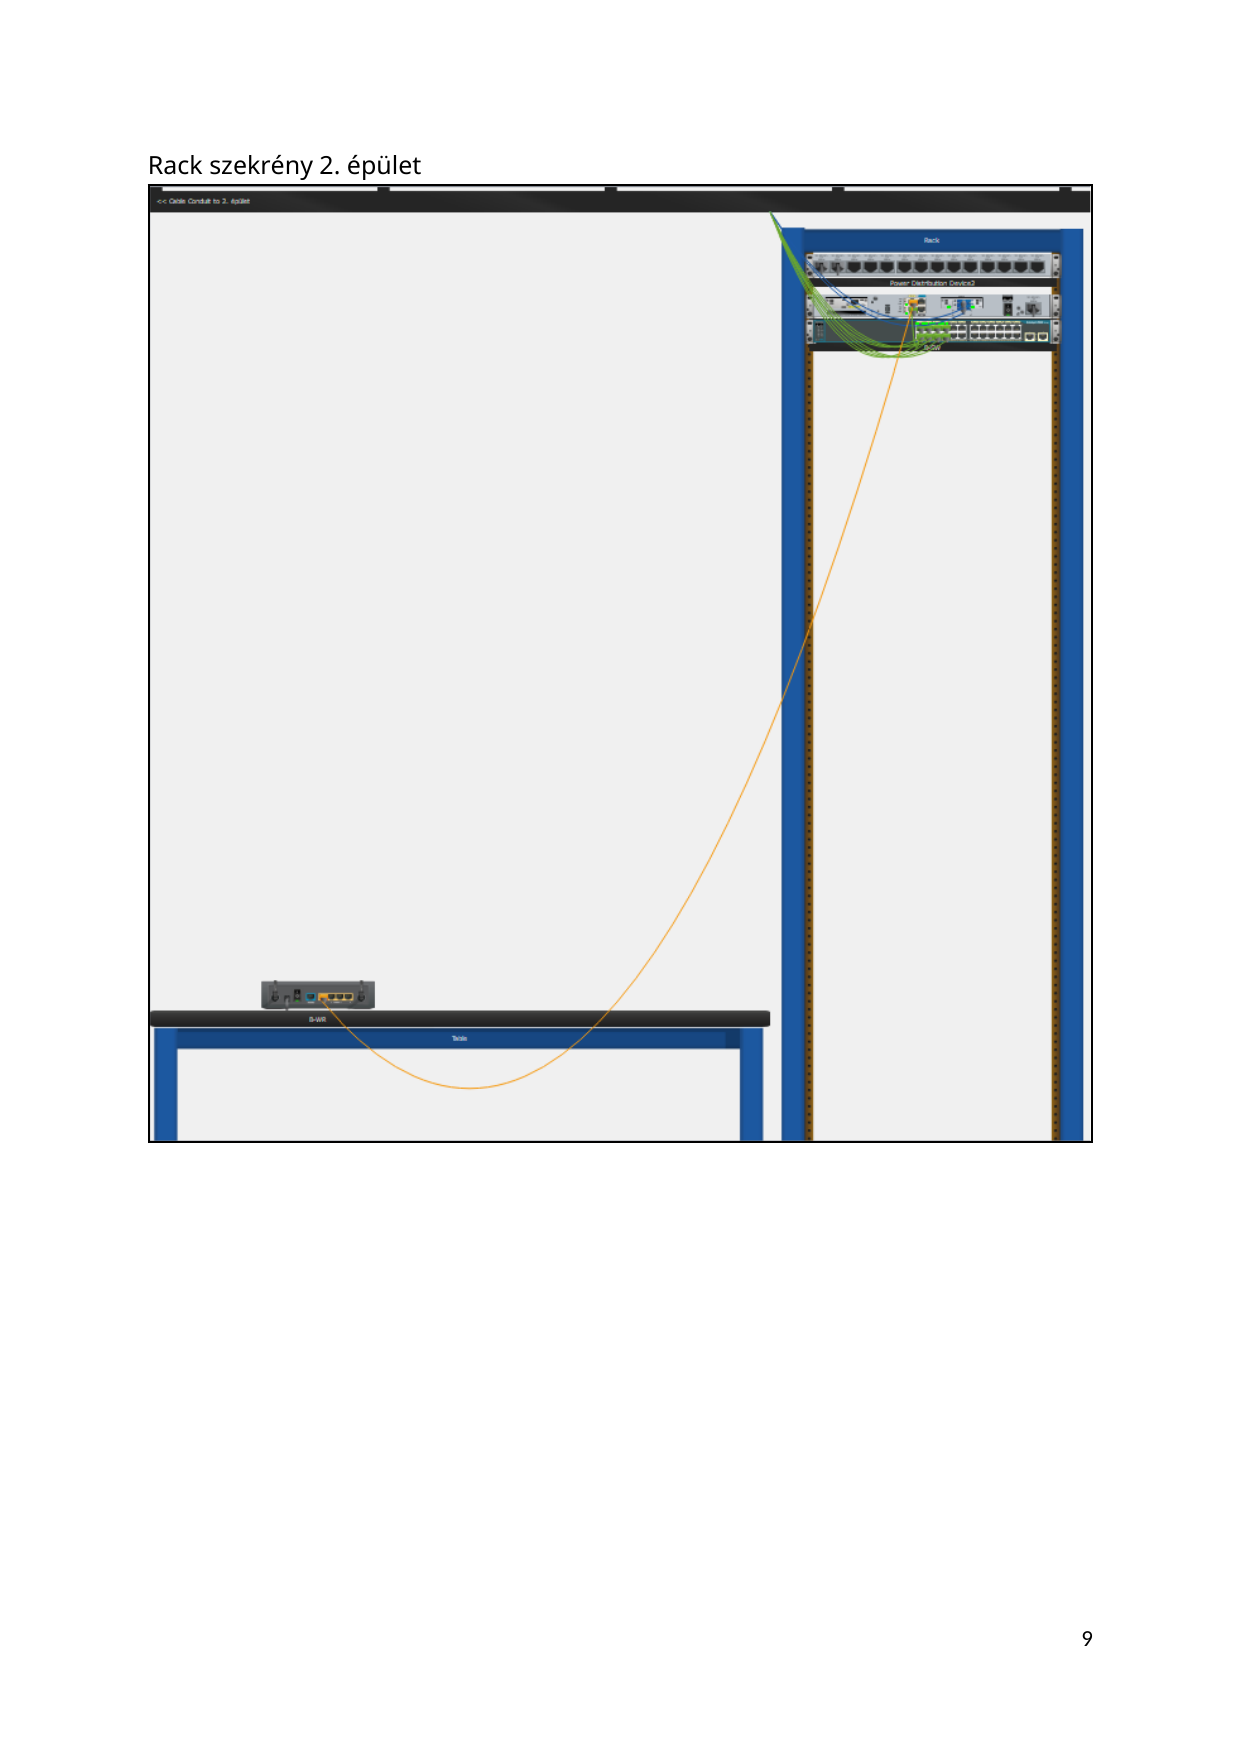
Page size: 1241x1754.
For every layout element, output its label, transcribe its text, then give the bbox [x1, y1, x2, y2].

picture [150, 186, 1091, 1141]
subtitle Rack szekrény 2. épület [148, 148, 1093, 182]
